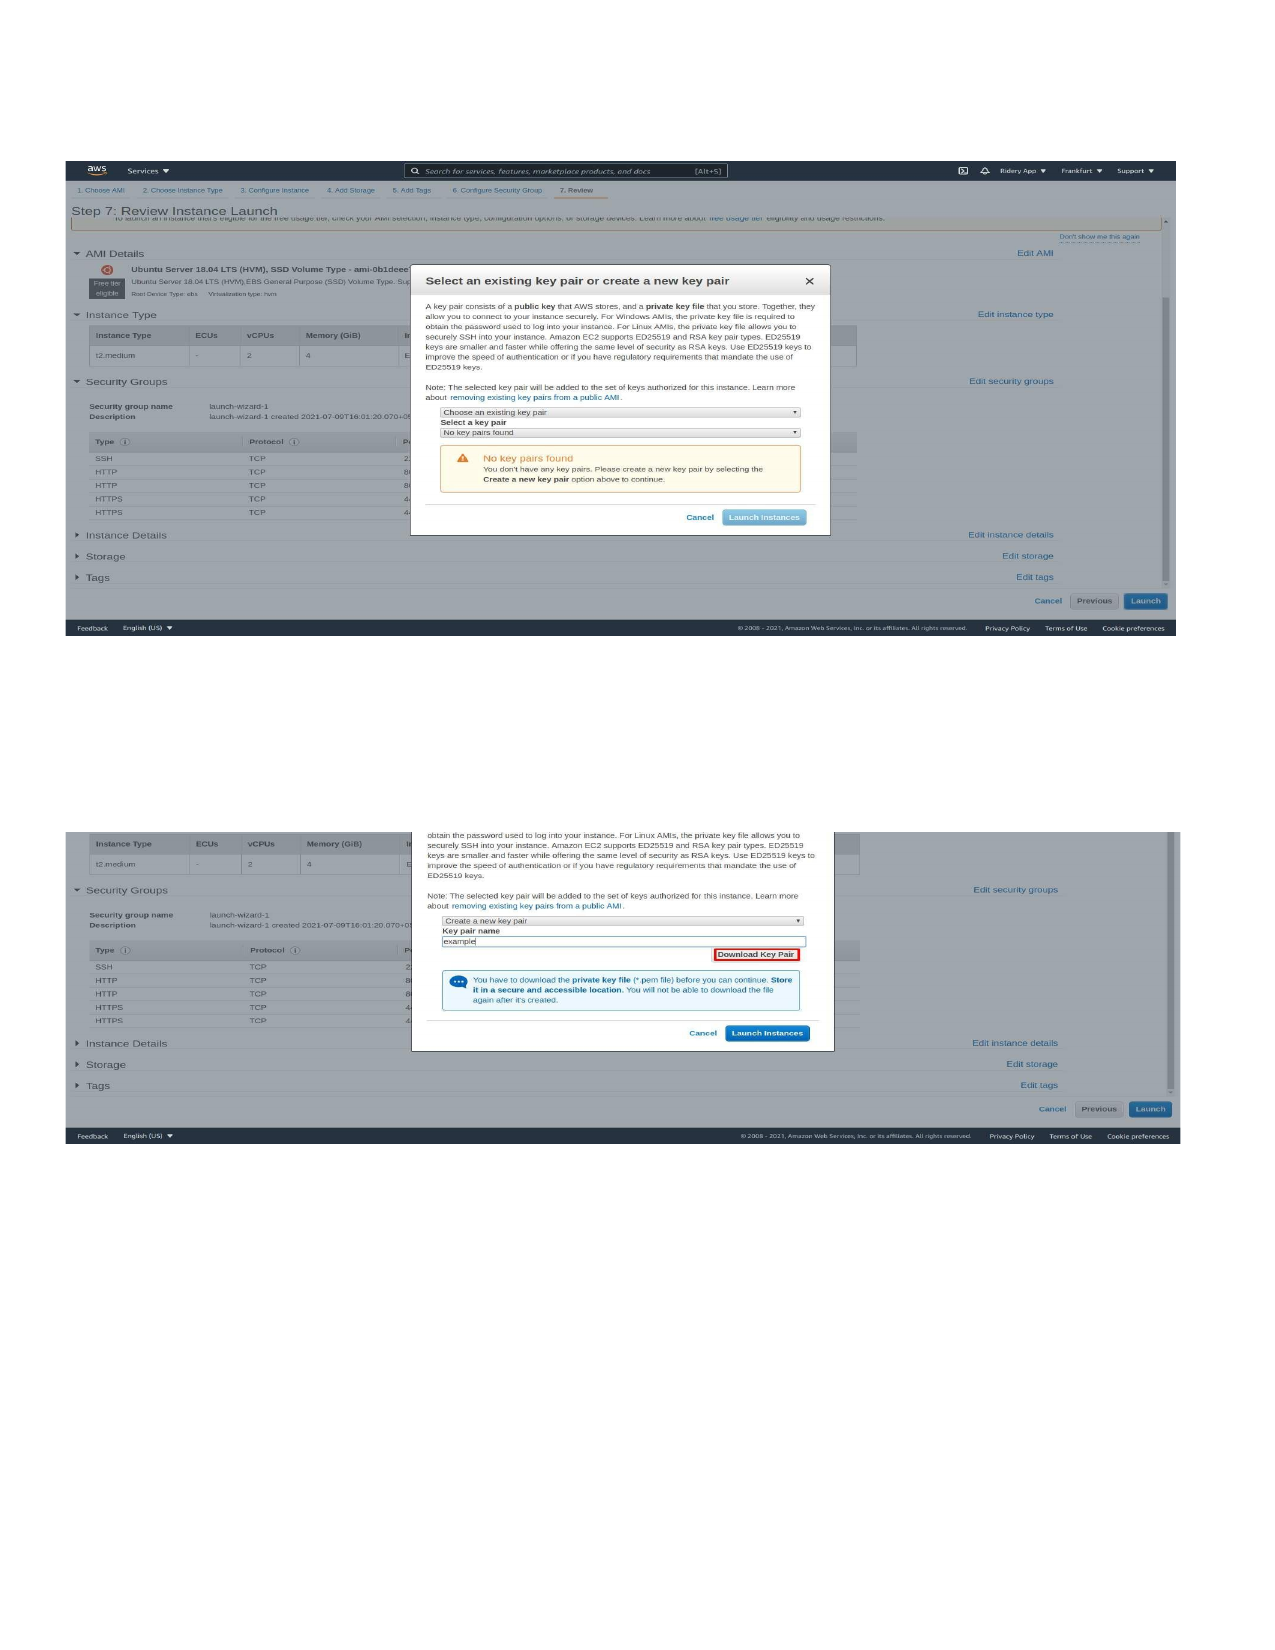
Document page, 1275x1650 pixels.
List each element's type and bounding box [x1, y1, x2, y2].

picture [65, 161, 1176, 636]
picture [65, 832, 1181, 1144]
